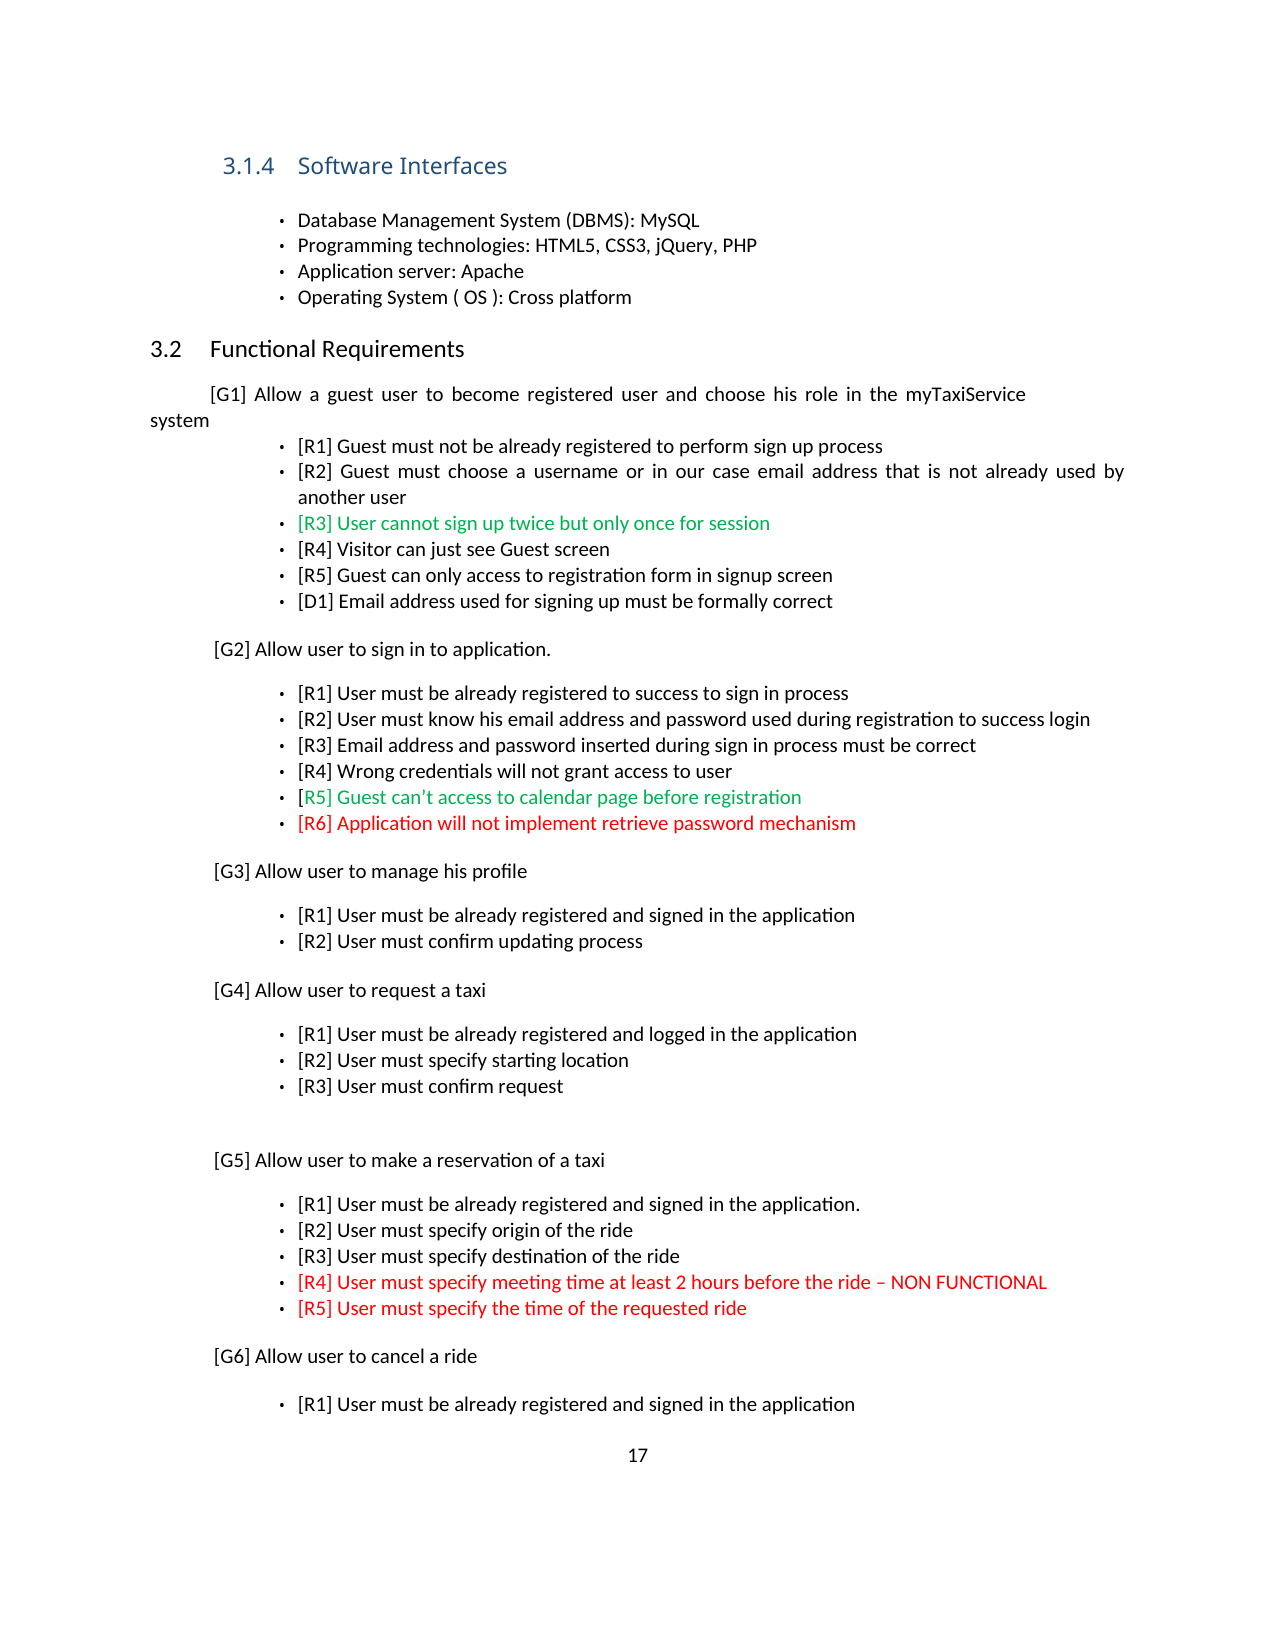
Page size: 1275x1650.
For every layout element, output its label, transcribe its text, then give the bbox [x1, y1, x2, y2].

text [G4] Allow user to request a taxi [150, 977, 1127, 1002]
list Application server: Apache [277, 258, 1127, 284]
list [R6] Application will not implement retrieve password mechanism [277, 810, 1127, 835]
list [R5] User must specify the time of the requested ride [277, 1295, 1127, 1320]
subtitle Functional Requirements [150, 333, 1125, 363]
list [R1] User must be already registered to success to sign in process [277, 681, 1127, 706]
list [R2] User must confirm updating process [277, 928, 1127, 954]
list [R2] User must specify origin of the ride [277, 1217, 1127, 1243]
text [G2] Allow user to sign in to application. [150, 636, 1127, 662]
list [R1] User must be already registered and signed in the application [277, 1392, 1127, 1417]
list [D1] Email address used for signing up must be formally correct [277, 588, 1127, 613]
text [G3] Allow user to manage his profile [150, 858, 1036, 883]
list [R2] User must know his email address and password used during registration to success login [277, 706, 1127, 732]
list [R2] User must specify starting location [277, 1047, 1127, 1072]
list Database Management System (DBMS): MySQL [277, 207, 1127, 232]
list [R1] User must be already registered and signed in the application [277, 903, 1127, 928]
text [G5] Allow user to make a reservation of a taxi [150, 1147, 1014, 1172]
list Programming technologies: HTML5, CSS3, jQuery, PHP [277, 233, 1127, 258]
list [R4] Visitor can just see Guest screen [277, 536, 1127, 562]
list [R1] Guest must not be already registered to perform sign up process [277, 433, 1127, 458]
list [R2] Guest must choose a username or in our case email address that is not already used by another user [277, 459, 1127, 510]
subtitle Software Interfaces [223, 150, 1127, 181]
list [R1] User must be already registered and logged in the application [277, 1021, 1127, 1047]
list [R1] User must be already registered and signed in the application. [277, 1192, 1127, 1217]
list [R4] Wrong credentials will not grant access to user [277, 758, 1127, 783]
list [R5] Guest can’t access to calendar page before registration [277, 784, 1127, 809]
list [R3] Email address and password inserted during sign in process must be correct [277, 732, 1127, 758]
text [G1] Allow a guest user to become registered user and choose his role in the myTaxiService system [150, 381, 1028, 432]
list [R3] User cannot sign up twice but only once for session [277, 510, 1127, 536]
list [R3] User must specify destination of the ride [277, 1243, 1127, 1269]
list [R5] Guest can only access to registration form in signup screen [277, 562, 1127, 587]
text [G6] Allow user to cancel a ride [150, 1343, 1014, 1369]
list [R4] User must specify meeting time at least 2 hours before the ride – NON FUNCTIONAL [277, 1269, 1127, 1294]
list Operating System ( OS ): Cross platform [277, 284, 1127, 310]
list [R3] User must confirm request [277, 1073, 1127, 1098]
